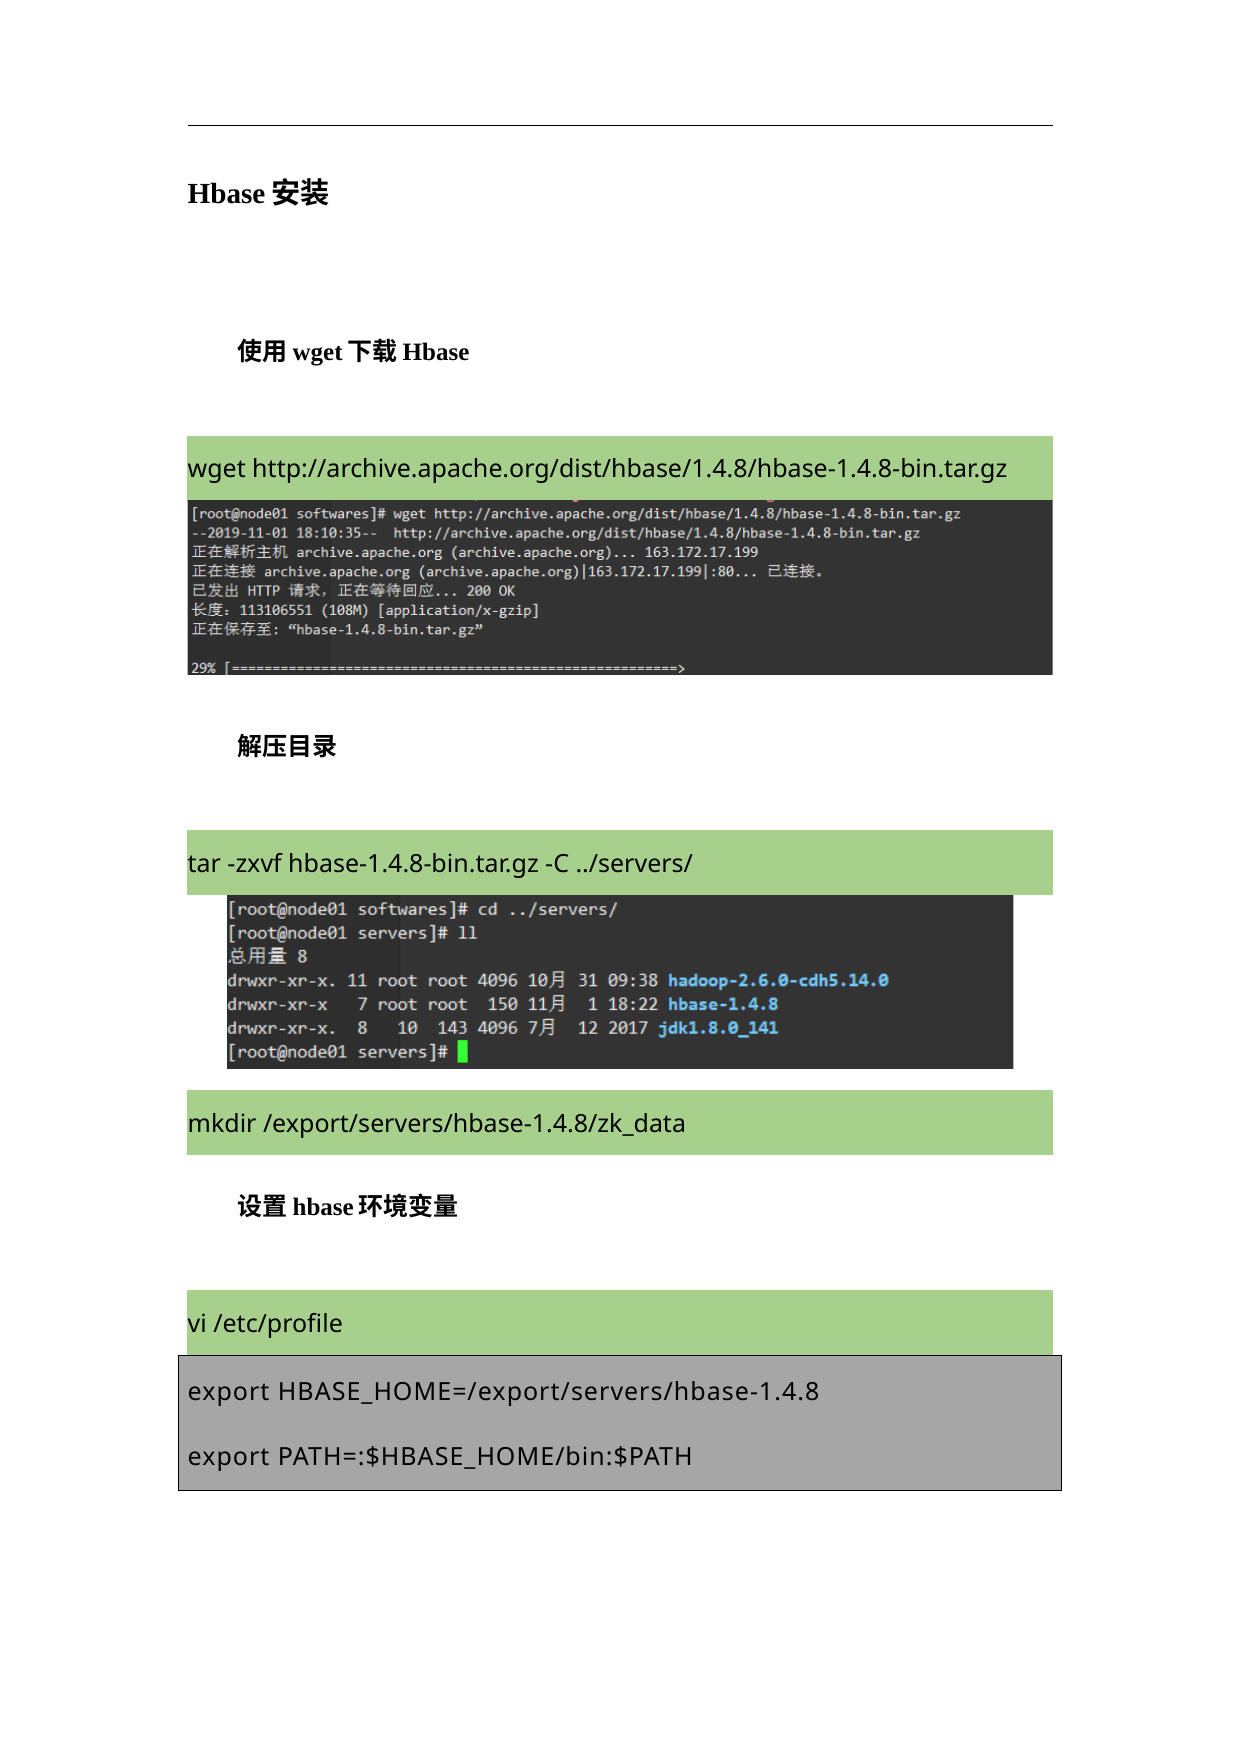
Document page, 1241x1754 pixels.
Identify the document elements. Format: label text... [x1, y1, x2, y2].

picture [187, 500, 1053, 675]
subtitle 使用wget下载Hbase [187, 317, 1053, 382]
text mkdir /export/servers/hbase-1.4.8/zk_data [187, 1090, 1053, 1155]
text vi /etc/profile [187, 1290, 1053, 1355]
subtitle 解压目录 [187, 712, 1053, 777]
text export HBASE_HOME=/export/servers/hbase-1.4.8 [179, 1356, 1061, 1420]
text wget http://archive.apache.org/dist/hbase/1.4.8/hbase-1.4.8-bin.tar.gz [187, 436, 1053, 500]
text tar -zxvf hbase-1.4.8-bin.tar.gz -C ../servers/ [187, 830, 1053, 895]
subtitle 设置hbase环境变量 [187, 1172, 1053, 1237]
picture [227, 895, 1014, 1069]
subtitle Hbase安装 [187, 158, 1053, 223]
text export PATH=:$HBASE_HOME/bin:$PATH [179, 1420, 1061, 1490]
